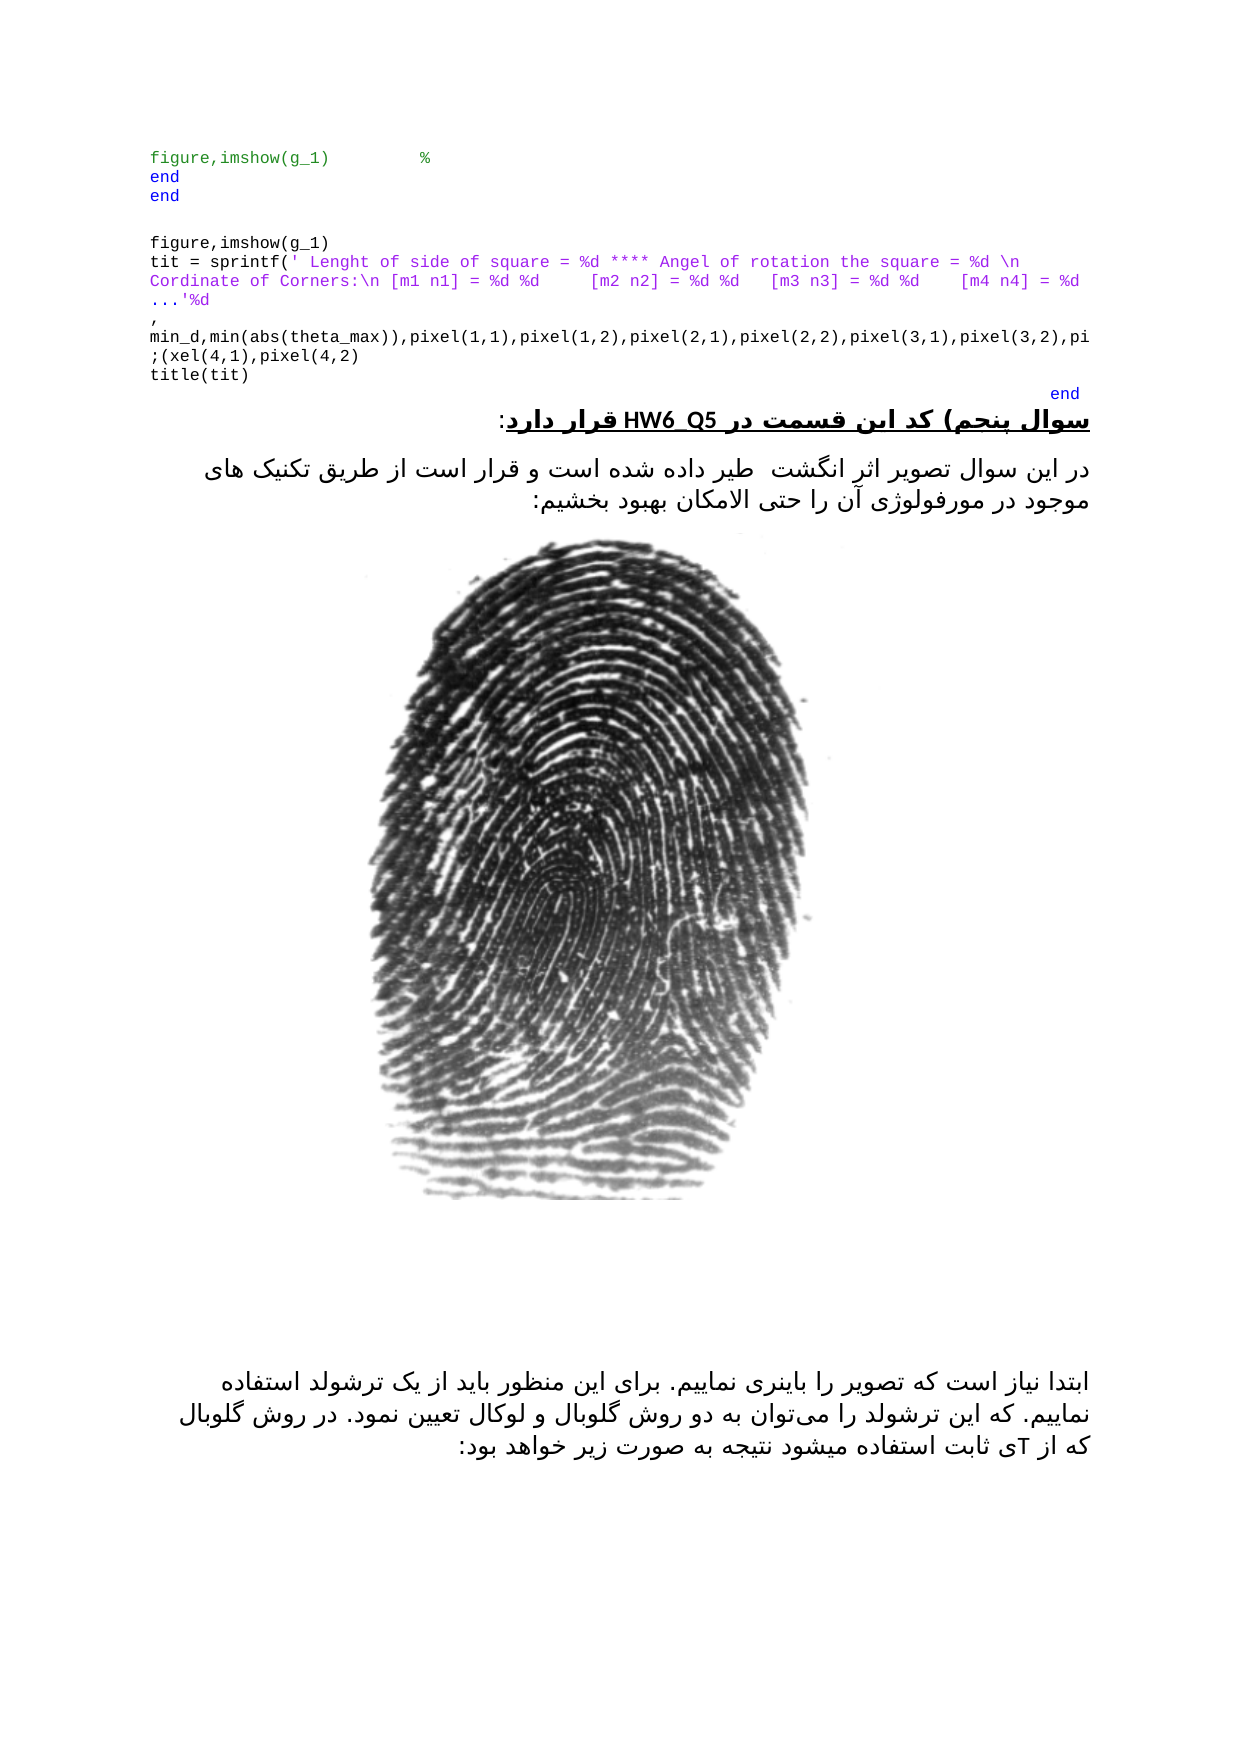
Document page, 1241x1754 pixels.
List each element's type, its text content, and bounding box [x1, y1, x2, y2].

text figure,imshow(g_1) [150, 234, 1090, 253]
text در این سوال تصویر اثر انگشت طیر داده شده است و قرار است از طریق تکنیک های موجود در مورفولوژی آن را حتی الامکان بهبود بخشیم: [150, 454, 1090, 514]
text ,min_d,min(abs(theta_max)),pixel(1,1),pixel(1,2),pixel(2,1),pixel(2,2),pixel(3,1),pixel(3,2),pixel(4,1),pixel(4,2)); [150, 310, 1090, 367]
text end [150, 169, 1090, 188]
text title(tit) [150, 367, 1090, 385]
text tit = sprintf(' Lenght of side of square = %d **** Angel of rotation the square = %d \n Cordinate of Corners:\n [m1 n1] = %d %d [m2 n2] = %d %d [m3 n3] = %d %d [m4 n4] = %d %d'... [150, 253, 1090, 310]
text end [150, 385, 1090, 404]
text سوال پنجم) کد این قسمت در HW6_Q5 قرار دارد: [150, 404, 1090, 435]
text end [150, 188, 1090, 207]
text % figure,imshow(g_1) [150, 150, 1090, 169]
picture [324, 533, 916, 1200]
text ابتدا نیاز است که تصویر را باینری نماییم. برای این منظور باید از یک ترشولد استفاده نماییم. که این ترشولد را می‌توان به دو روش گلوبال و لوکال تعیین نمود. در روش گلوبال که از Tی ثابت استفاده میشود نتیجه به صورت زیر خواهد بود: [150, 1367, 1090, 1461]
